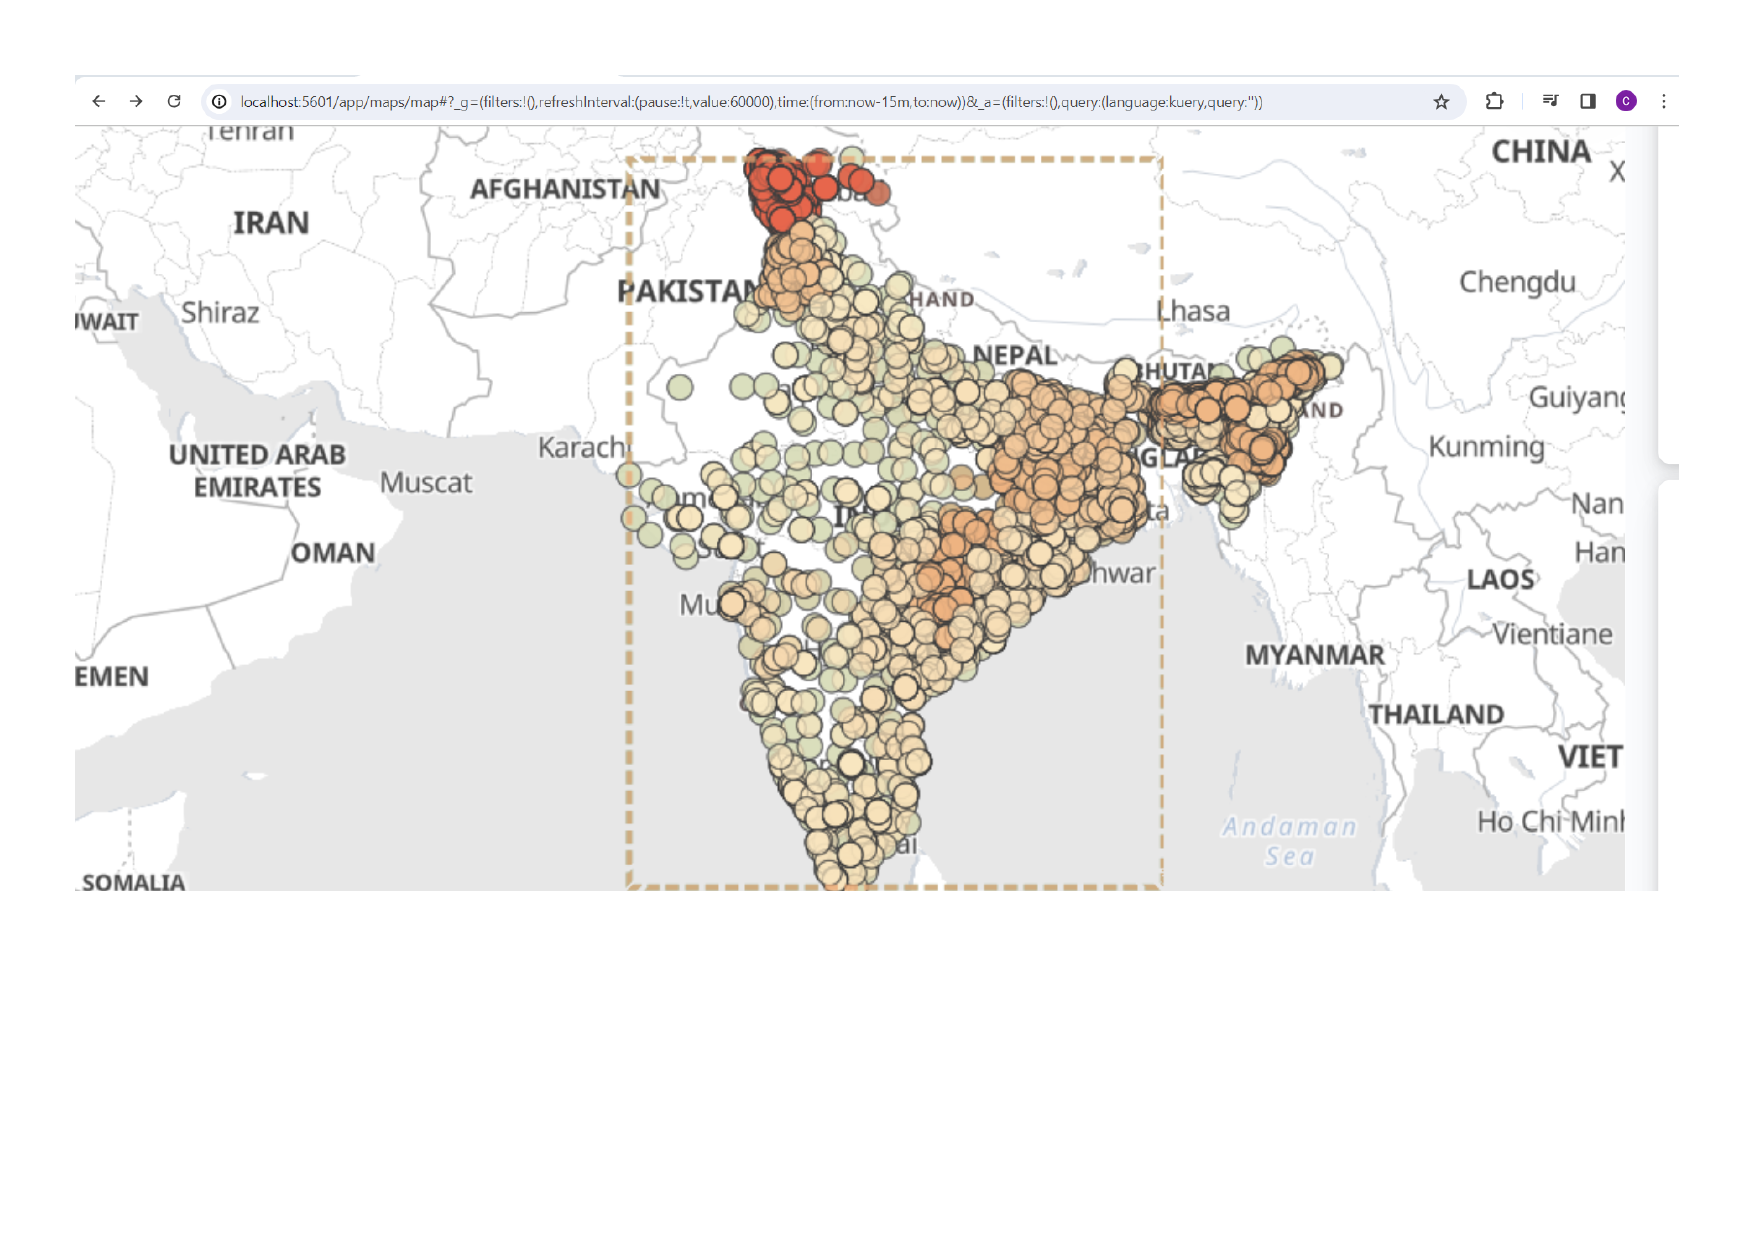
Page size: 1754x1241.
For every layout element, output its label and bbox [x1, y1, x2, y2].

picture [75, 75, 1679, 891]
